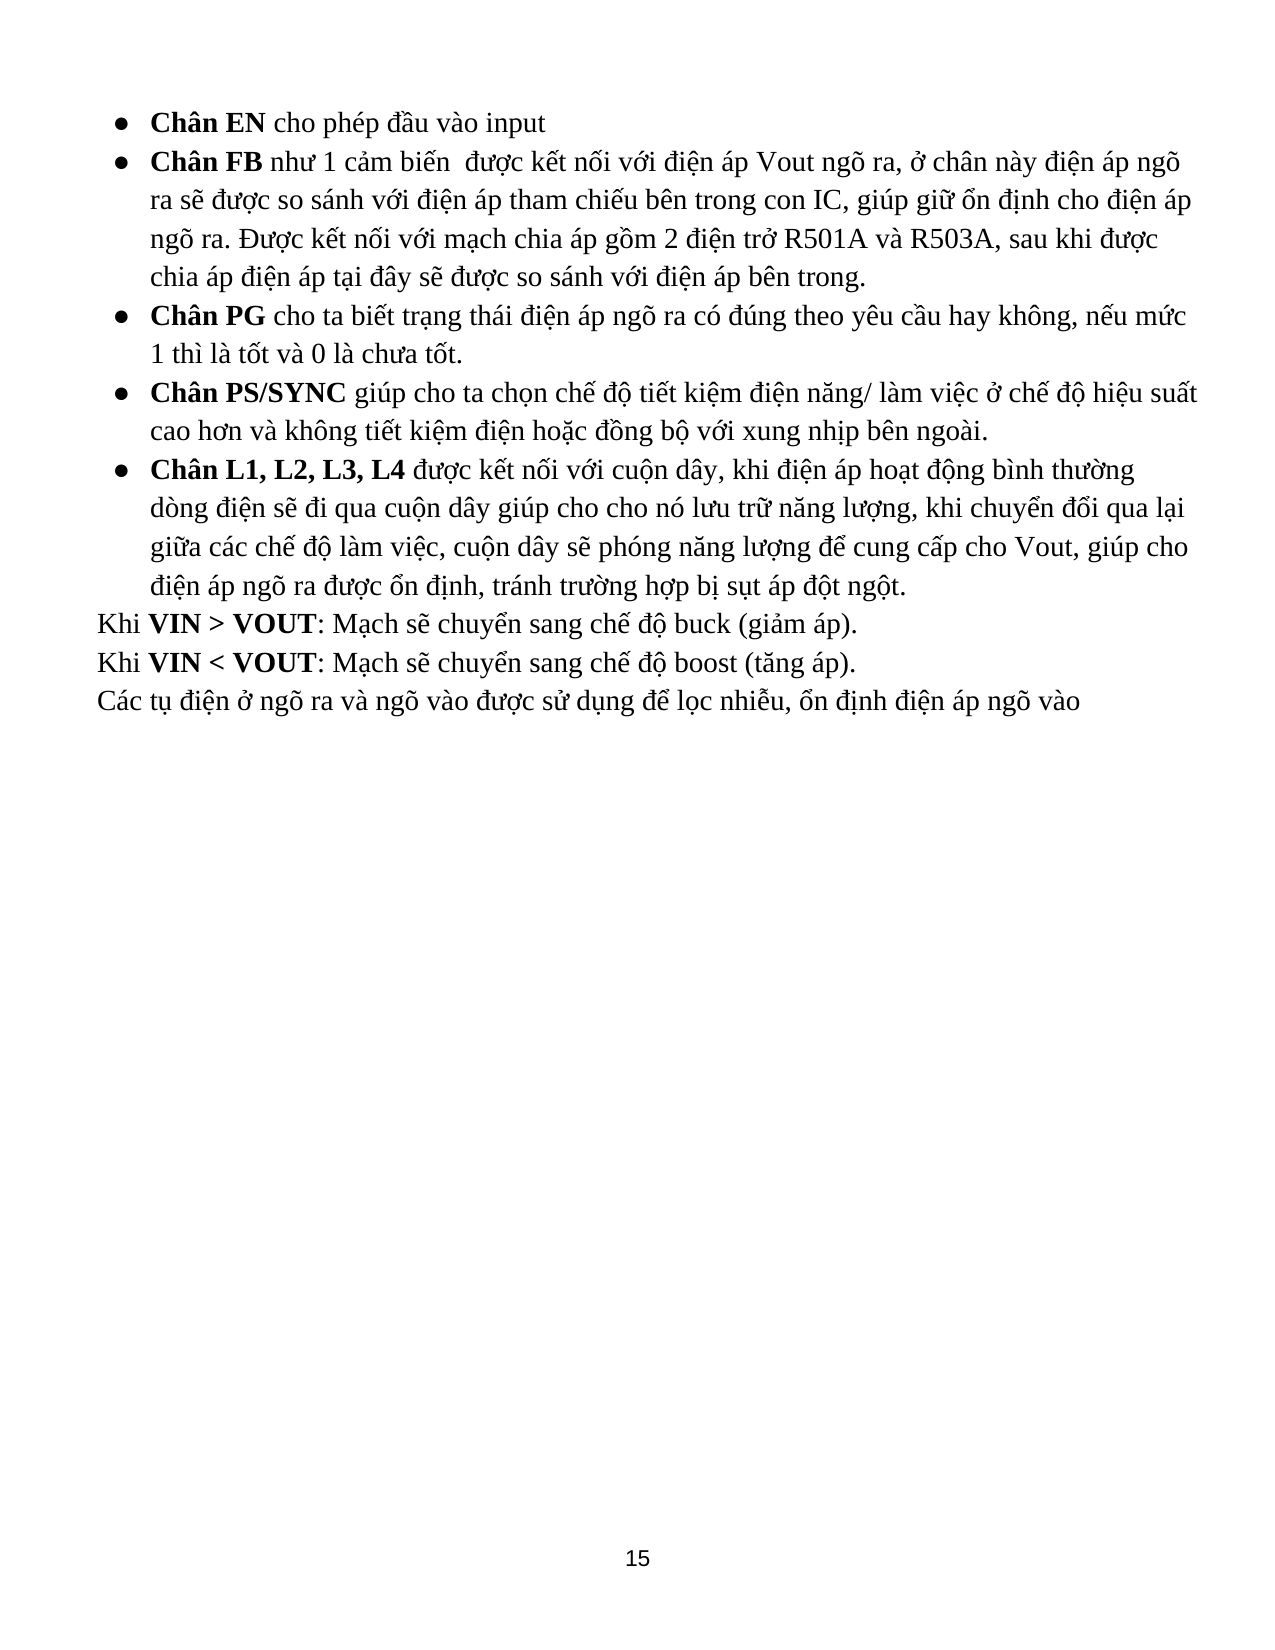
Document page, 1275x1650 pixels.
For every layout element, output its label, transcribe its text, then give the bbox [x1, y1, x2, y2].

text Khi VIN > VOUT: Mạch sẽ chuyển sang chế độ buck (giảm áp). [75, 606, 1200, 640]
list Chân PG cho ta biết trạng thái điện áp ngõ ra có đúng theo yêu cầu hay không, nếu mức 1 thì là tốt và 0 là chưa tốt. [112, 298, 1200, 370]
list Chân FB như 1 cảm biến được kết nối với điện áp Vout ngõ ra, ở chân này điện áp ngõ ra sẽ được so sánh với điện áp tham chiếu bên trong con IC, giúp giữ ổn định cho điện áp ngõ ra. Được kết nối với mạch chia áp gồm 2 điện trở R501A và R503A, sau khi được chia áp điện áp tại đây sẽ được so sánh với điện áp bên trong. [112, 144, 1200, 293]
text Khi VIN < VOUT: Mạch sẽ chuyển sang chế độ boost (tăng áp). [75, 645, 1200, 678]
list Chân EN cho phép đầu vào input [112, 105, 1200, 139]
list Chân L1, L2, L3, L4 được kết nối với cuộn dây, khi điện áp hoạt động bình thường dòng điện sẽ đi qua cuộn dây giúp cho cho nó lưu trữ năng lượng, khi chuyển đổi qua lại giữa các chế độ làm việc, cuộn dây sẽ phóng năng lượng để cung cấp cho Vout, giúp cho điện áp ngõ ra được ổn định, tránh trường hợp bị sụt áp đột ngột. [112, 452, 1200, 601]
list Chân PS/SYNC giúp cho ta chọn chế độ tiết kiệm điện năng/ làm việc ở chế độ hiệu suất cao hơn và không tiết kiệm điện hoặc đồng bộ với xung nhịp bên ngoài. [112, 375, 1200, 447]
text Các tụ điện ở ngõ ra và ngõ vào được sử dụng để lọc nhiễu, ổn định điện áp ngõ vào [75, 683, 1200, 717]
